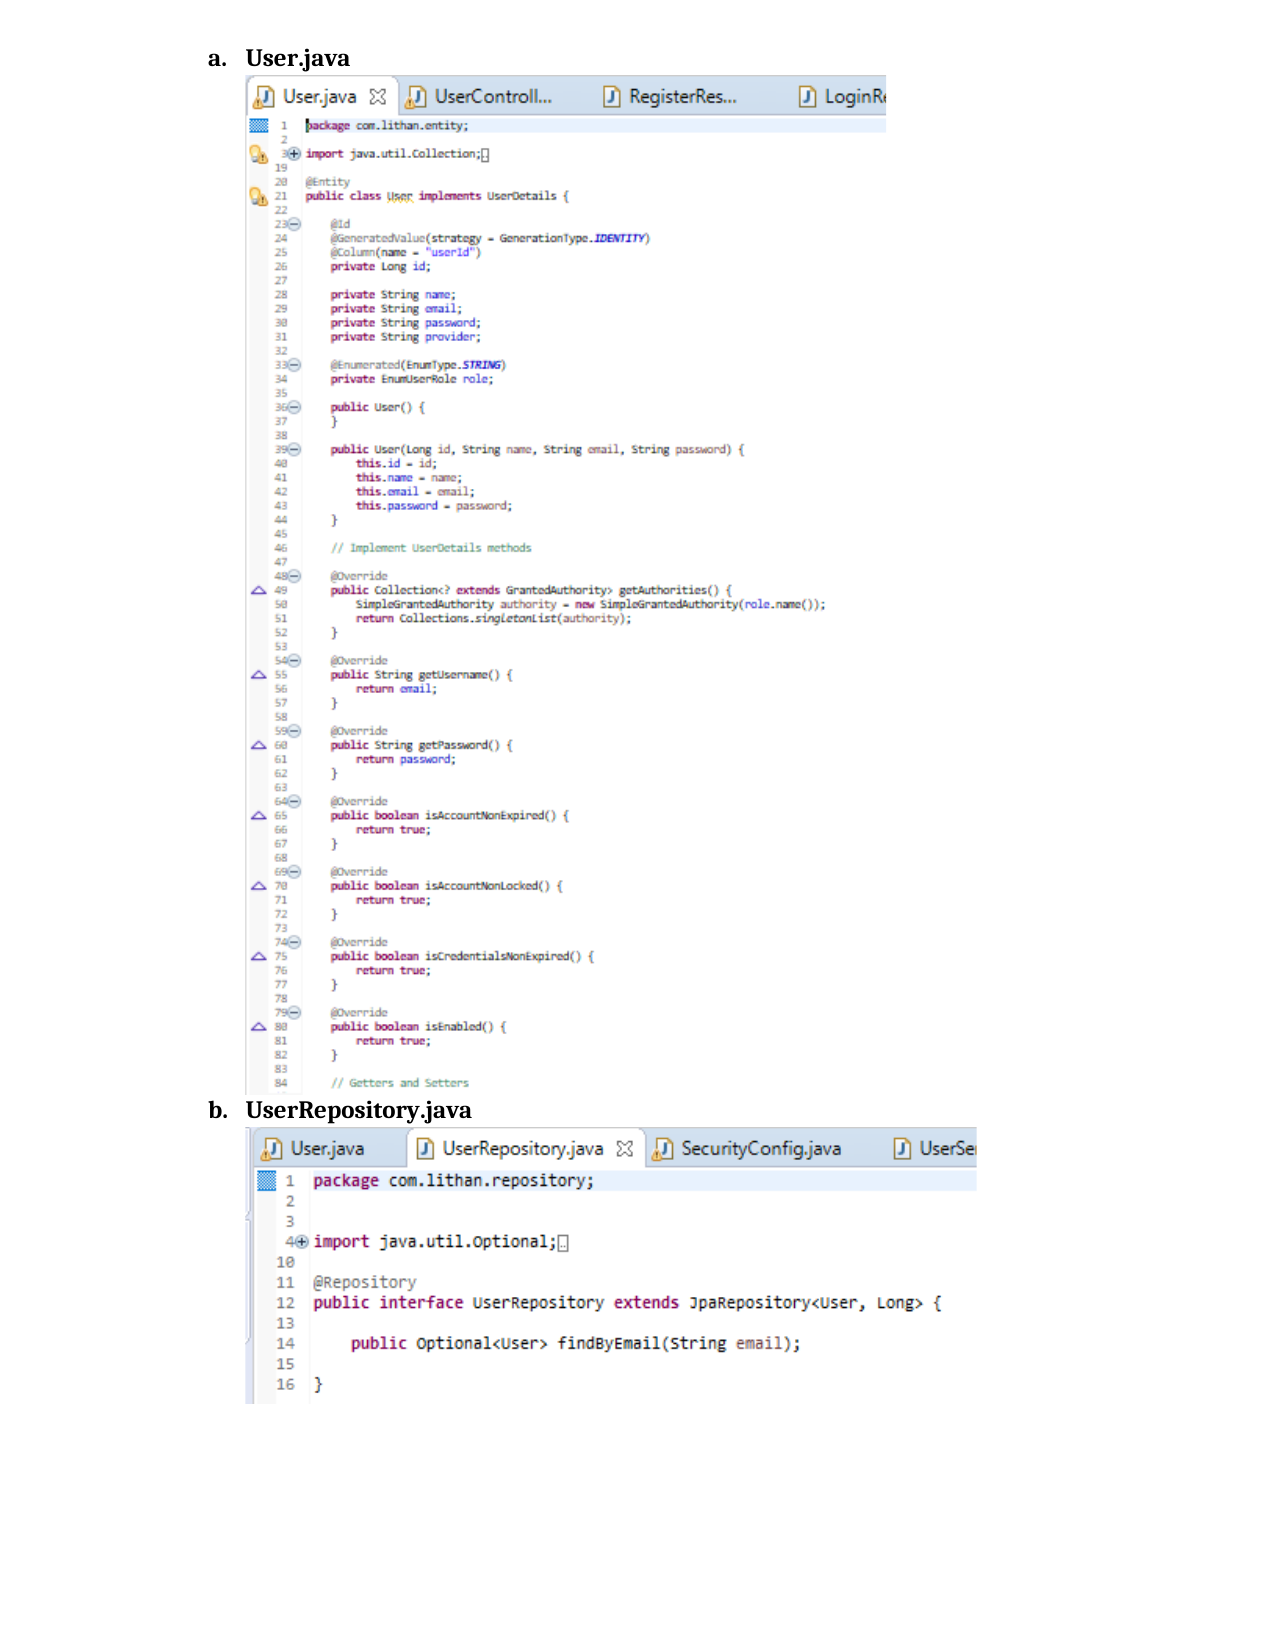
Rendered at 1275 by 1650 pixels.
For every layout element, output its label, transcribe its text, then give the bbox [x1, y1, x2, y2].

picture [245, 1127, 977, 1404]
picture [245, 75, 887, 1095]
